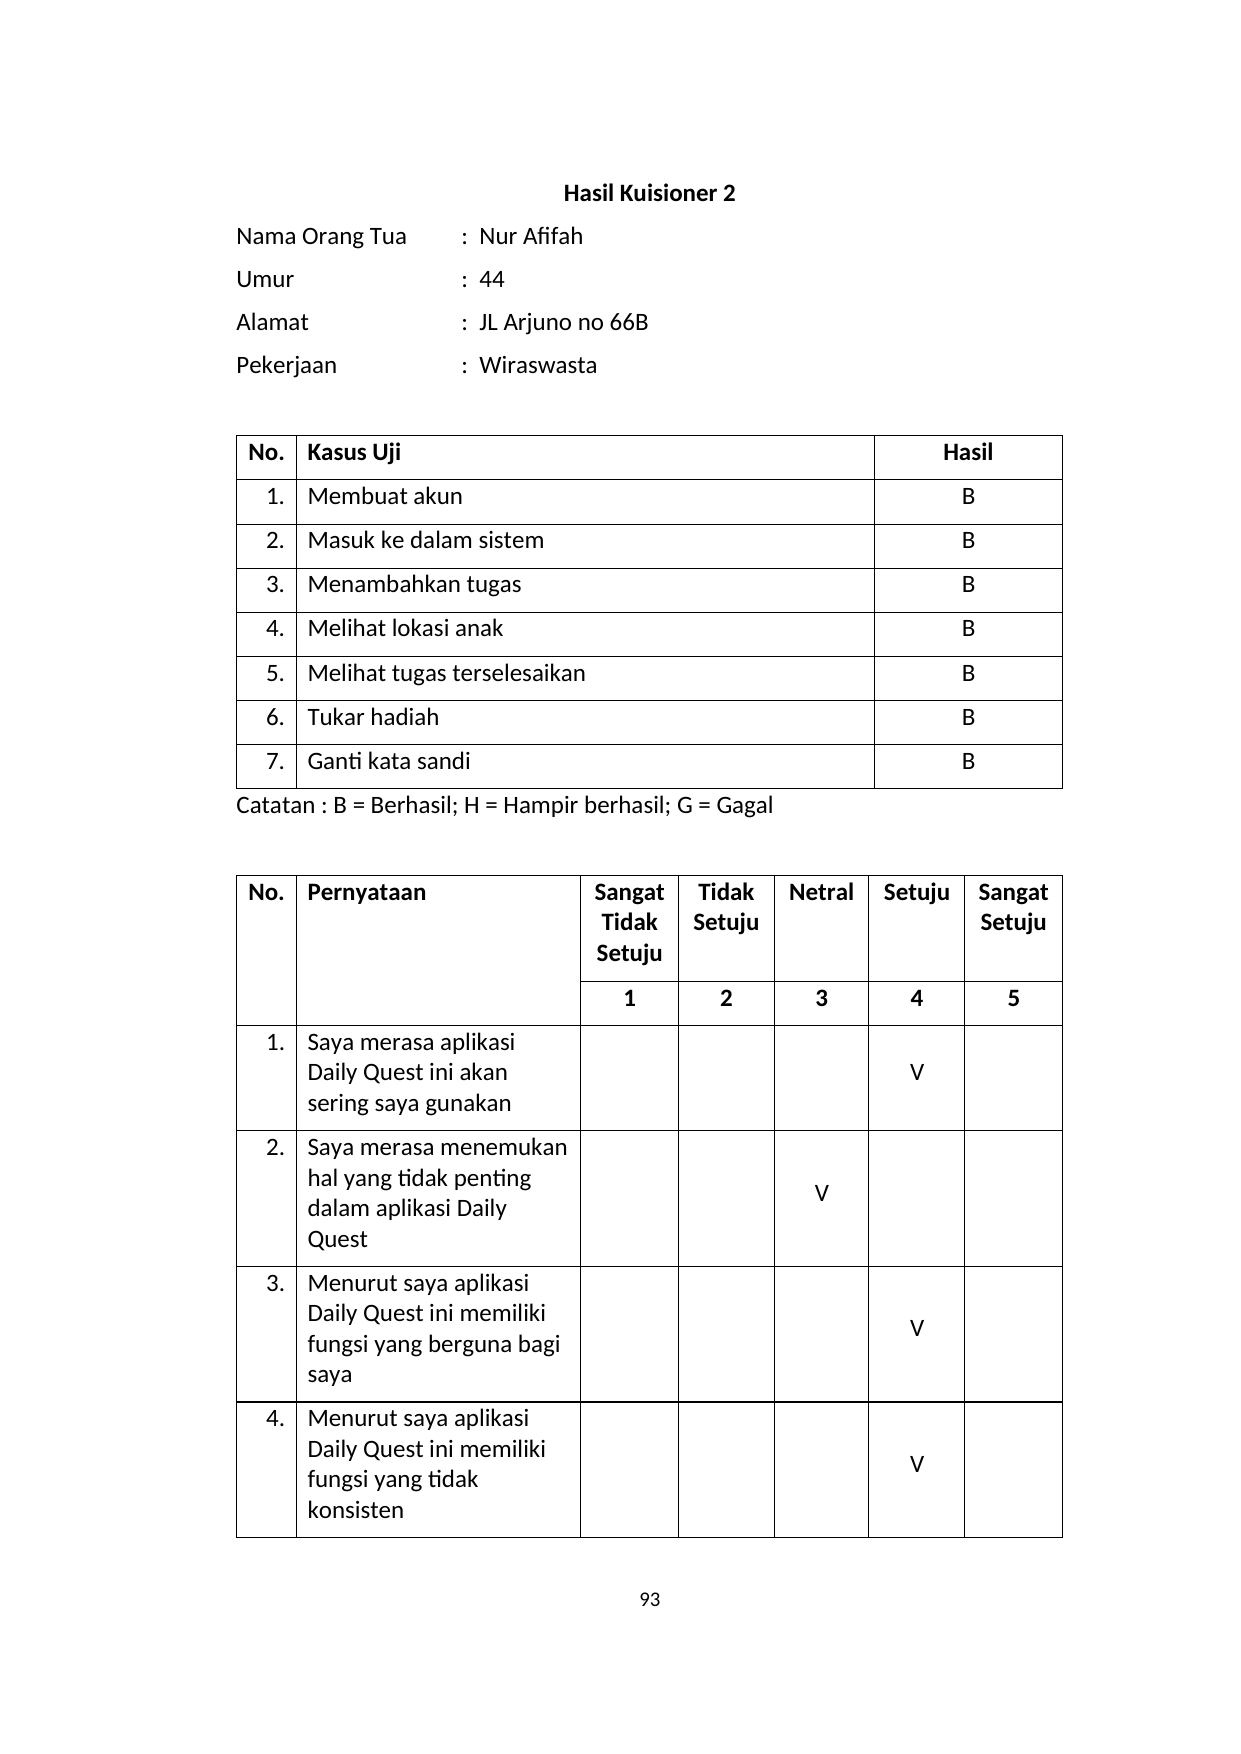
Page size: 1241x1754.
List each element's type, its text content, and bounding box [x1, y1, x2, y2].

table_cell Ganti kata sandi [297, 745, 874, 788]
table_cell 2. [237, 525, 296, 567]
table_cell 6. [237, 701, 296, 744]
table_cell 3. [237, 569, 296, 612]
table_cell [581, 1131, 678, 1266]
table_cell [965, 1267, 1062, 1401]
table_cell B [875, 613, 1062, 656]
table_cell B [875, 480, 1062, 523]
table_header Kasus Uji [297, 436, 874, 479]
table_cell V [775, 1131, 868, 1266]
table_cell [775, 1026, 868, 1130]
table_cell B [875, 701, 1062, 744]
table_cell 1. [237, 480, 296, 523]
table_cell Melihat tugas terselesaikan [297, 657, 874, 700]
table_header Setuju [869, 876, 964, 981]
table_header No. [237, 876, 296, 1025]
table_cell Saya merasa aplikasi Daily Quest ini akan sering saya gunakan [297, 1026, 580, 1130]
table_cell 3 [775, 982, 868, 1025]
table_header Sangat Setuju [965, 876, 1062, 981]
text Umur : 44 [236, 263, 1063, 294]
table_cell 4. [237, 613, 296, 656]
text Nama Orang Tua : Nur Afifah [236, 220, 1063, 251]
table_cell [581, 1267, 678, 1401]
table_cell 4 [869, 982, 964, 1025]
table_cell 4. [237, 1403, 296, 1537]
table_cell [775, 1267, 868, 1401]
text Catatan : B = Berhasil; H = Hampir berhasil; G = Gagal [236, 789, 1063, 819]
table_cell Tukar hadiah [297, 701, 874, 744]
table_cell [581, 1026, 678, 1130]
table_cell 3. [237, 1267, 296, 1401]
table_cell Menurut saya aplikasi Daily Quest ini memiliki fungsi yang berguna bagi saya [297, 1267, 580, 1401]
table_cell [679, 1026, 774, 1130]
table_cell 5. [237, 657, 296, 700]
text Pekerjaan : Wiraswasta [236, 349, 1063, 380]
table_cell V [869, 1026, 964, 1130]
table_cell Melihat lokasi anak [297, 613, 874, 656]
table_cell B [875, 525, 1062, 567]
table_cell 2 [679, 982, 774, 1025]
table_cell B [875, 745, 1062, 788]
table_cell V [869, 1267, 964, 1401]
table_cell 7. [237, 745, 296, 788]
table_cell [965, 1403, 1062, 1537]
table_cell [965, 1026, 1062, 1130]
table_cell Masuk ke dalam sistem [297, 525, 874, 567]
text Alamat : JL Arjuno no 66B [236, 306, 1063, 337]
table_cell Menambahkan tugas [297, 569, 874, 612]
table_cell Saya merasa menemukan hal yang tidak penting dalam aplikasi Daily Quest [297, 1131, 580, 1266]
table_header No. [237, 436, 296, 479]
table_cell [869, 1131, 964, 1266]
table_cell V [869, 1403, 964, 1537]
table_header Pernyataan [297, 876, 580, 1025]
table_header Tidak Setuju [679, 876, 774, 981]
table_cell [679, 1131, 774, 1266]
table_cell [581, 1403, 678, 1537]
table_header Hasil [875, 436, 1062, 479]
table_cell [775, 1403, 868, 1537]
table_cell B [875, 657, 1062, 700]
table_cell 2. [237, 1131, 296, 1266]
table_cell 1. [237, 1026, 296, 1130]
text Hasil Kuisioner 2 [236, 177, 1063, 208]
table_cell [679, 1403, 774, 1537]
table_cell 1 [581, 982, 678, 1025]
table_cell B [875, 569, 1062, 612]
table_cell 5 [965, 982, 1062, 1025]
table_cell [965, 1131, 1062, 1266]
table_cell [679, 1267, 774, 1401]
table_cell Menurut saya aplikasi Daily Quest ini memiliki fungsi yang tidak konsisten [297, 1403, 580, 1537]
table_header Sangat Tidak Setuju [581, 876, 678, 981]
table_cell Membuat akun [297, 480, 874, 523]
table_header Netral [775, 876, 868, 981]
